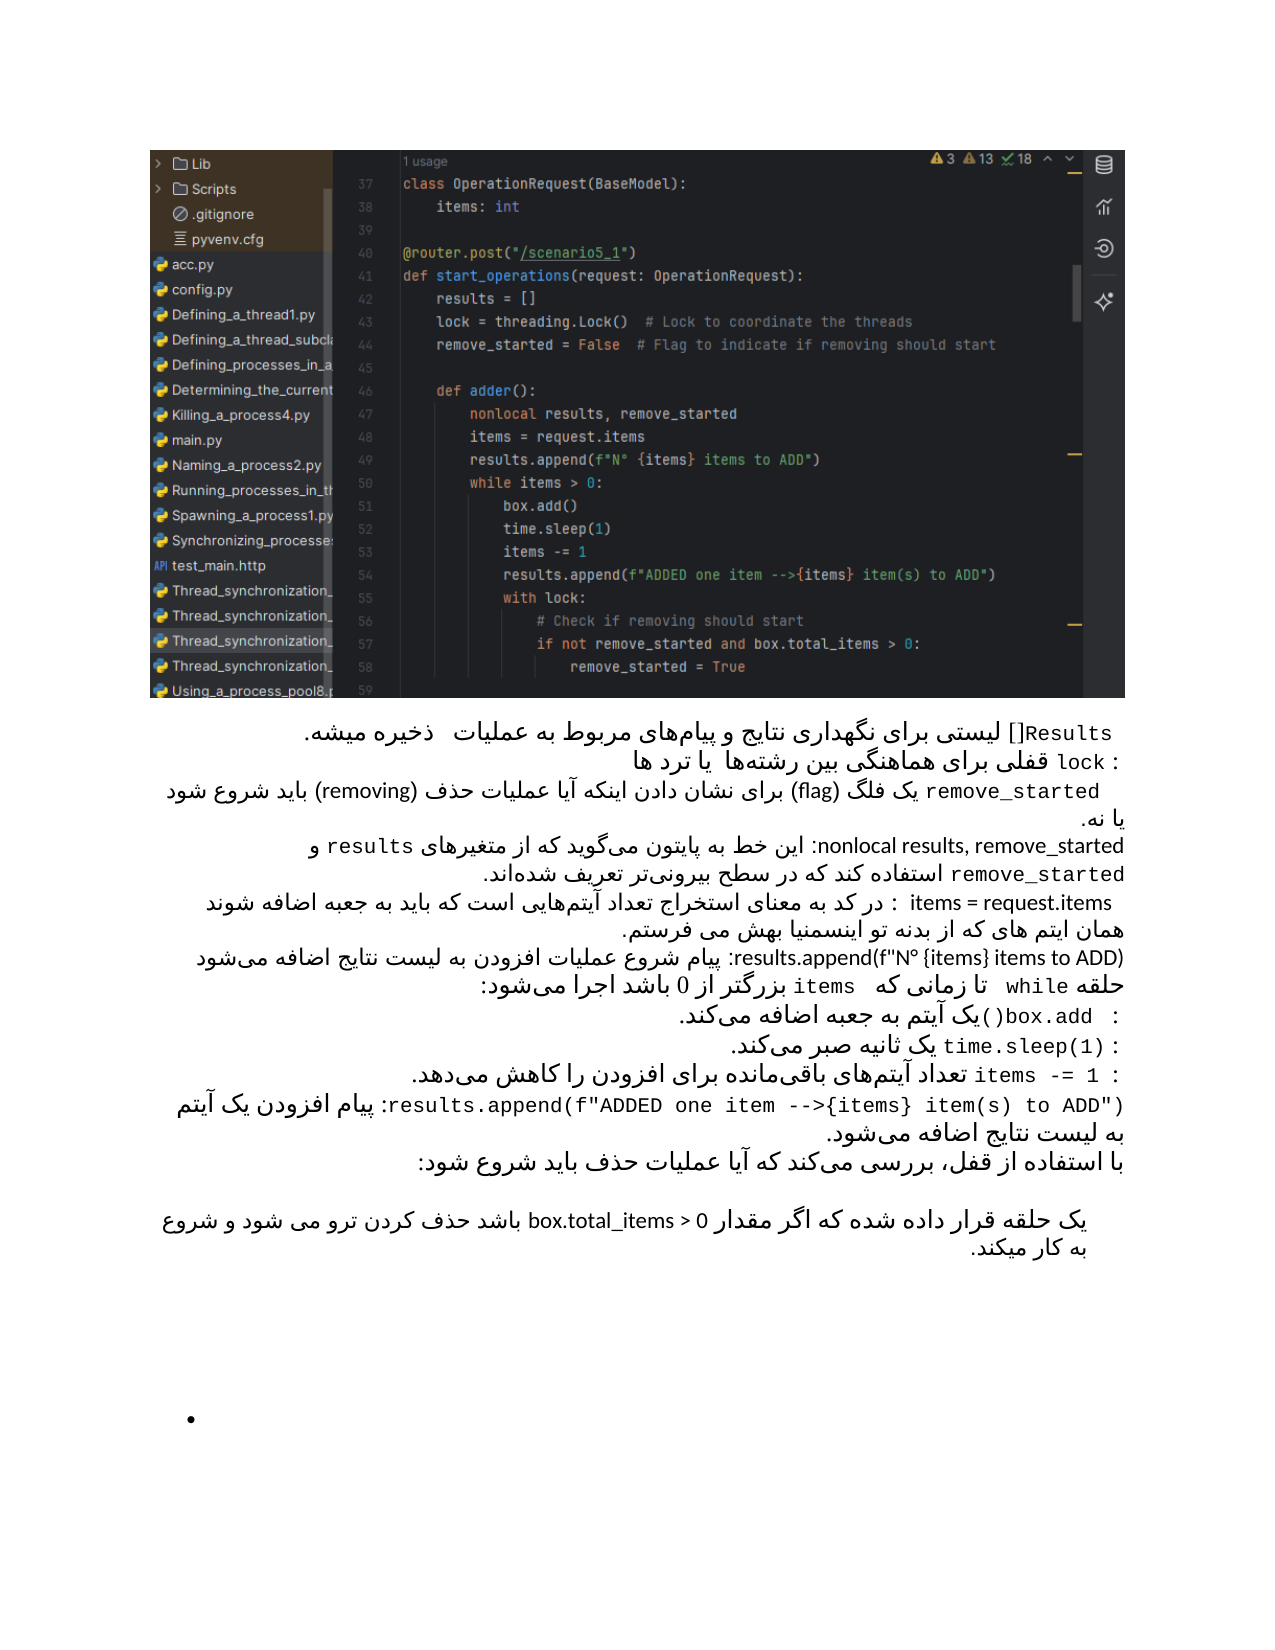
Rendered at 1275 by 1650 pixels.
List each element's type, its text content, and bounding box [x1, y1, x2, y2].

text : box.add()یک آیتم به جعبه اضافه می‌کند. [150, 1000, 1125, 1030]
text یک حلقه قرار داده شده که اگر مقدار box.total_items > 0 باشد حذف کردن ترو می شود و شروع به کار میکند. [150, 1205, 1087, 1261]
text results.append(f"ADDED one item -->{items} item(s) to ADD"): پیام افزودن یک آیتم به لیست نتایج اضافه می‌شود. [150, 1089, 1125, 1147]
text nonlocal results, remove_started: این خط به پایتون می‌گوید که از متغیرهای results و remove_started استفاده کند که در سطح بیرونی‌تر تعریف شده‌اند. [150, 831, 1125, 887]
picture [150, 150, 1125, 698]
text : lock قفلی برای هماهنگی بین رشته‌ها یا ترد ها [150, 746, 1125, 776]
text با استفاده از قفل، بررسی می‌کند که آیا عملیات حذف باید شروع شود: [150, 1147, 1125, 1176]
text items = request.items : در کد به معنای استخراج تعداد آیتم‌هایی است که باید به جعبه اضافه شوند همان ایتم های که از بدنه تو اینسمنیا بهش می فرستم. [150, 887, 1125, 943]
text results.append(f"N° {items} items to ADD): پیام شروع عملیات افزودن به لیست نتایج اضافه می‌شود [150, 943, 1125, 971]
text Results[] لیستی برای نگهداری نتایج و پیام‌های مربوط به عملیات ذخیره میشه. [150, 717, 1125, 746]
text : time.sleep(1) یک ثانیه صبر می‌کند. [150, 1030, 1125, 1059]
text حلقه while تا زمانی که items بزرگتر از 0 باشد اجرا می‌شود: [150, 971, 1125, 1000]
text remove_started یک فلگ (flag) برای نشان دادن اینکه آیا عملیات حذف (removing) باید شروع شود یا نه. [150, 776, 1125, 831]
text : items -= 1 تعداد آیتم‌های باقی‌مانده برای افزودن را کاهش می‌دهد. [150, 1059, 1125, 1089]
